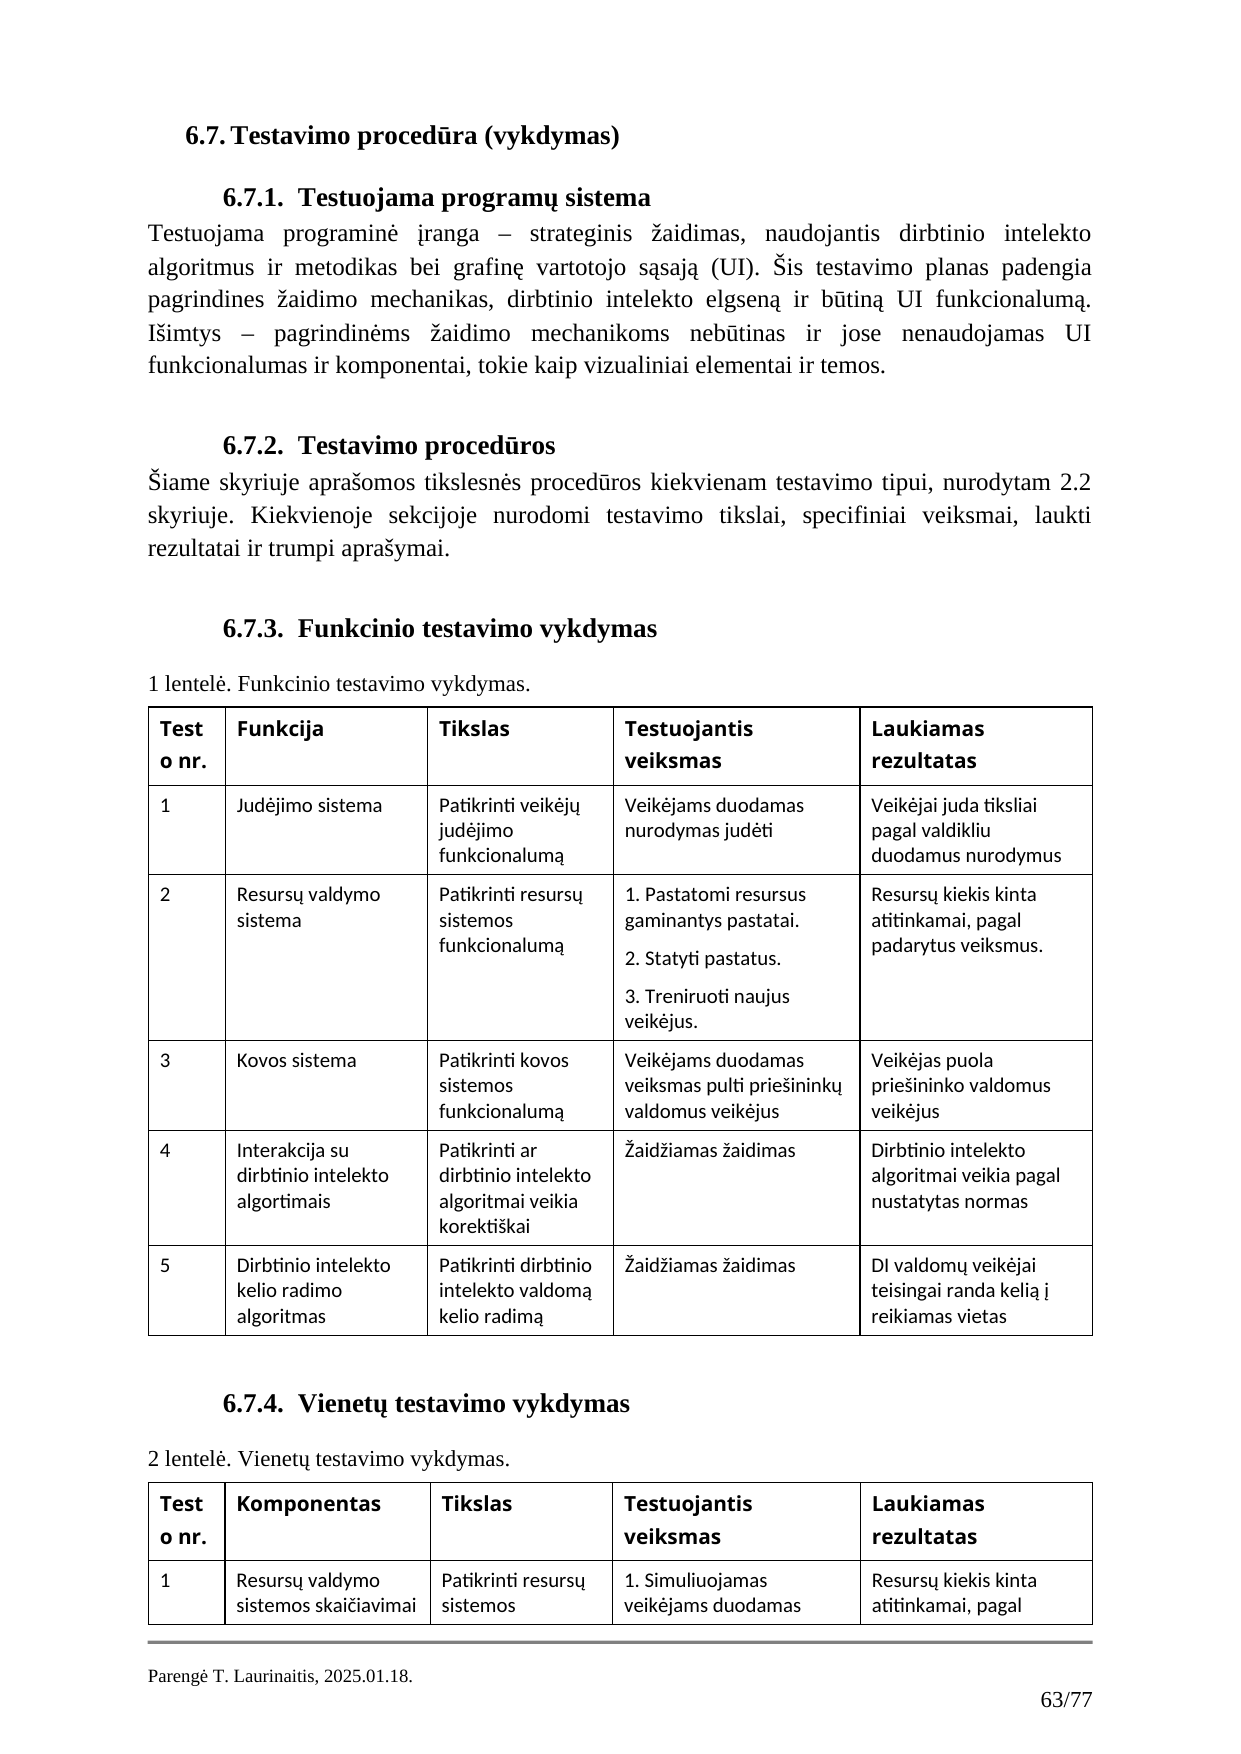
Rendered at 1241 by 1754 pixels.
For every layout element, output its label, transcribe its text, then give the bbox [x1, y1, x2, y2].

text 2 lentelė. Vienetų testavimo vykdymas. [148, 1445, 1092, 1472]
table_cell Veikėjams duodamas veiksmas pulti priešininkų valdomus veikėjus [614, 1041, 859, 1130]
table_cell Patikrinti veikėjų judėjimo funkcionalumą [428, 786, 613, 874]
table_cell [861, 1561, 1092, 1624]
table_cell 4 [149, 1131, 225, 1245]
text Šiame skyriuje aprašomos tikslesnės procedūros kiekvienam testavimo tipui, nurodytam 2.2 skyriuje. Kiekvienoje sekcijoje nurodomi testavimo tikslai, specifiniai veiksmai, laukti rezultatai ir trumpi aprašymai. [148, 467, 1092, 562]
table_header Tikslas [428, 708, 613, 784]
table_cell 1 [149, 1561, 224, 1624]
table_cell Žaidžiamas žaidimas [614, 1246, 859, 1335]
table_cell Judėjimo sistema [226, 786, 427, 874]
table_cell Patikrinti resursų sistemos funkcionalumą [428, 875, 613, 1040]
table_cell Patikrinti ar dirbtinio intelekto algoritmai veikia korektiškai [428, 1131, 613, 1245]
table_header Komponentas [226, 1483, 430, 1560]
text Testuojama programinė įranga – strateginis žaidimas, naudojantis dirbtinio intelekto algoritmus ir metodikas bei grafinę vartotojo sąsają (UI). Šis testavimo planas padengia pagrindines žaidimo mechanikas, dirbtinio intelekto elgseną ir būtiną UI funkcionalumą. Išimtys – pagrindinėms žaidimo mechanikoms nebūtinas ir jose nenaudojamas UI funkcionalumas ir komponentai, tokie kaip vizualiniai elementai ir temos. [148, 218, 1092, 379]
subtitle Testavimo procedūros [223, 429, 1092, 461]
table_cell Kovos sistema [226, 1041, 427, 1130]
subtitle Funkcinio testavimo vykdymas [223, 612, 1092, 643]
table_cell Veikėjas puola priešininko valdomus veikėjus [861, 1041, 1092, 1130]
table_cell Resursų valdymo sistema [226, 875, 427, 1040]
table_header Tikslas [431, 1483, 612, 1560]
subtitle Vienetų testavimo vykdymas [223, 1387, 1092, 1418]
table_cell Patikrinti dirbtinio intelekto valdomą kelio radimą [428, 1246, 613, 1335]
text 1 lentelė. Funkcinio testavimo vykdymas. [148, 670, 1092, 696]
table_cell Veikėjai juda tiksliai pagal valdikliu duodamus nurodymus [861, 786, 1092, 874]
table_cell Interakcija su dirbtinio intelekto algortimais [226, 1131, 427, 1245]
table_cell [226, 1561, 430, 1624]
table_cell DI valdomų veikėjai teisingai randa kelią į reikiamas vietas [861, 1246, 1092, 1335]
table_cell Patikrinti kovos sistemos funkcionalumą [428, 1041, 613, 1130]
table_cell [613, 1561, 860, 1624]
table_cell 1 [149, 786, 225, 874]
table_header Laukiamas rezultatas [861, 1483, 1092, 1560]
table_cell Žaidžiamas žaidimas [614, 1131, 859, 1245]
table_cell 3 [149, 1041, 225, 1130]
table_header Laukiamas rezultatas [861, 708, 1092, 784]
table_cell Dirbtinio intelekto algoritmai veikia pagal nustatytas normas [861, 1131, 1092, 1245]
table_header Testuojantis veiksmas [613, 1483, 860, 1560]
table_cell Dirbtinio intelekto kelio radimo algoritmas [226, 1246, 427, 1335]
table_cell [431, 1561, 612, 1624]
subtitle Testuojama programų sistema [223, 181, 1092, 212]
table_cell 1. Pastatomi resursus gaminantys pastatai. 2. Statyti pastatus. 3. Treniruoti naujus veikėjus. [614, 875, 859, 1040]
subtitle Testavimo procedūra (vykdymas) [185, 119, 1092, 150]
table_header Testo nr. [149, 708, 225, 784]
table_cell Resursų kiekis kinta atitinkamai, pagal padarytus veiksmus. [861, 875, 1092, 1040]
table_header Testuojantis veiksmas [614, 708, 859, 784]
table_cell Veikėjams duodamas nurodymas judėti [614, 786, 859, 874]
table_cell 2 [149, 875, 225, 1040]
table_header Testo nr. [149, 1483, 224, 1560]
table_header Funkcija [226, 708, 427, 784]
table_cell 5 [149, 1246, 225, 1335]
